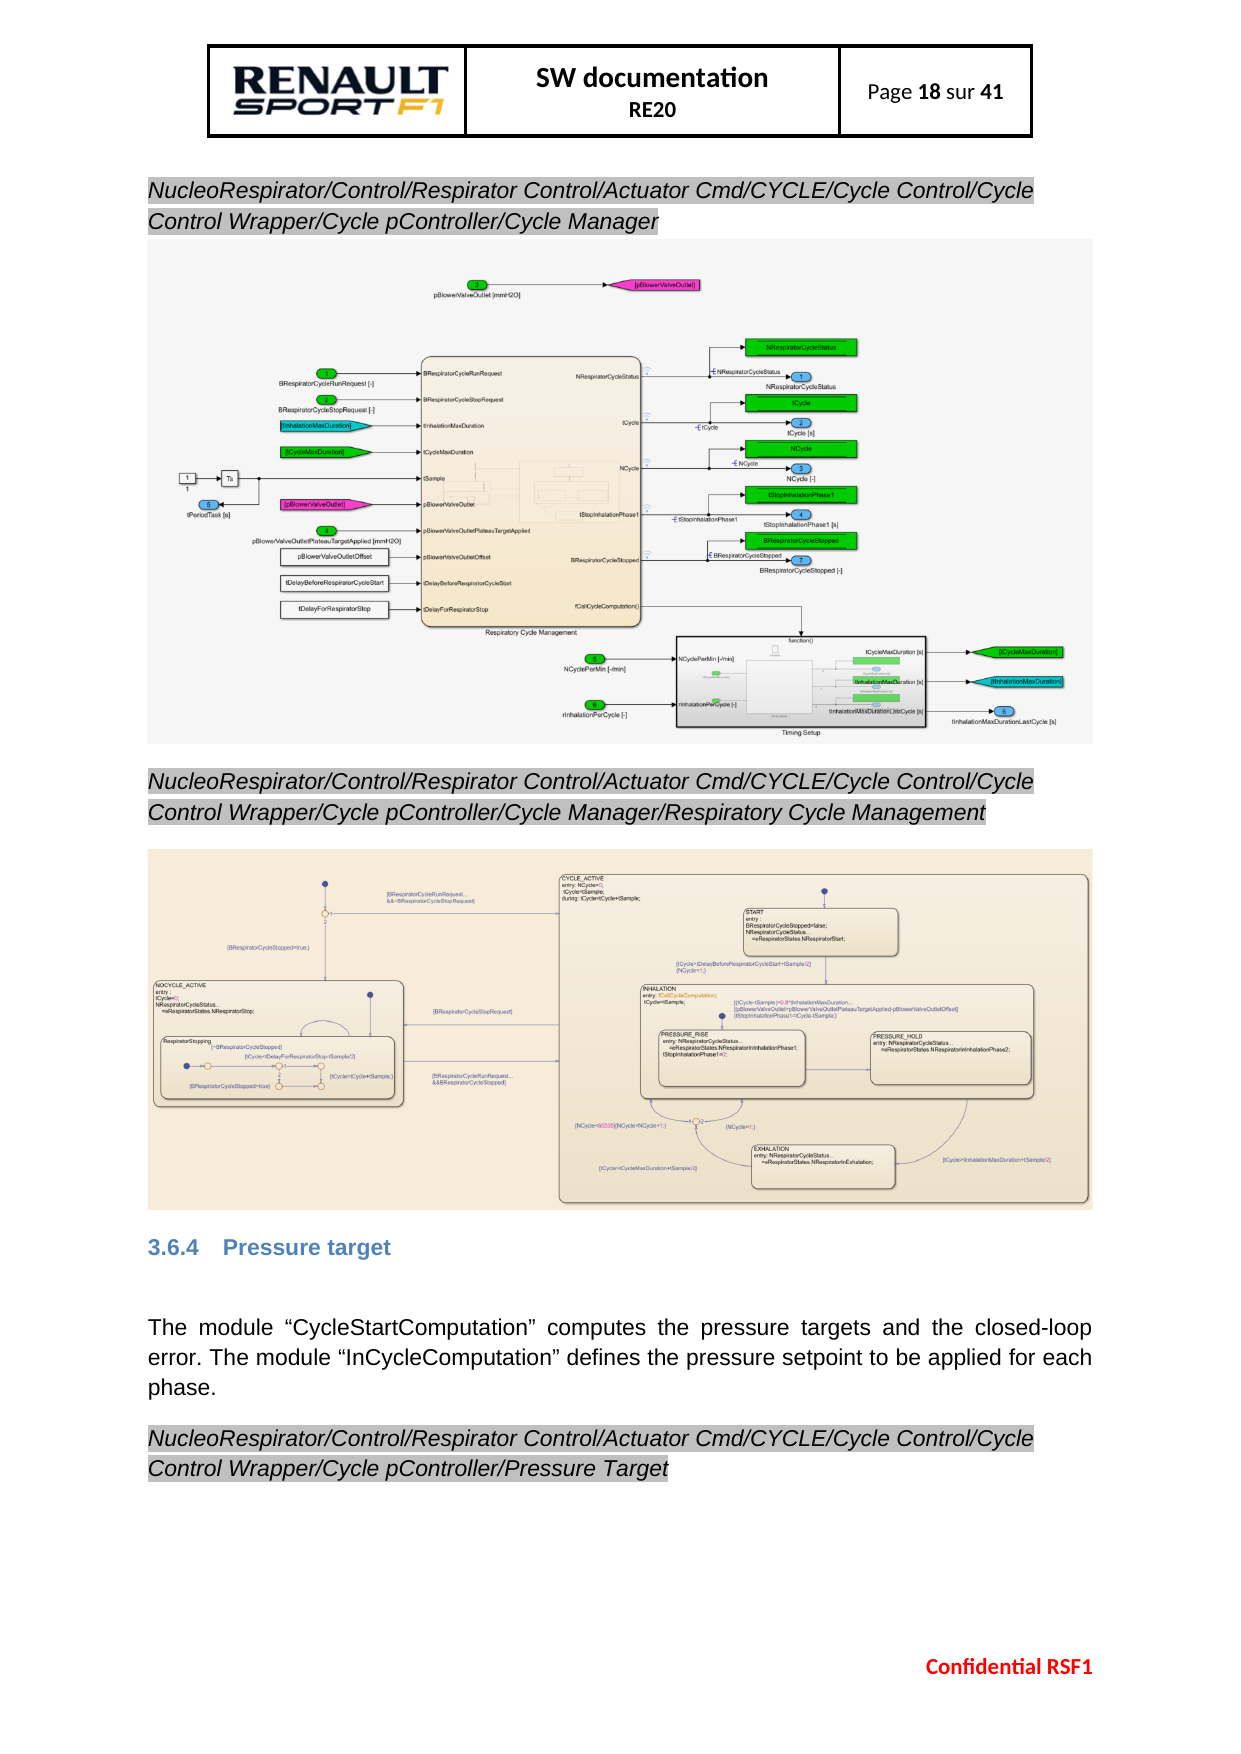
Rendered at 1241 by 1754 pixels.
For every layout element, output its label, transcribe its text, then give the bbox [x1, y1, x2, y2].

picture [220, 58, 455, 124]
text NucleoRespirator/Control/Respirator Control/Actuator Cmd/CYCLE/Cycle Control/Cycle Control Wrapper/Cycle pController/Cycle Manager/Respiratory Cycle Management [148, 768, 1093, 825]
subtitle Pressure target [148, 1234, 1093, 1261]
text NucleoRespirator/Control/Respirator Control/Actuator Cmd/CYCLE/Cycle Control/Cycle Control Wrapper/Cycle pController/Cycle Manager [148, 177, 1093, 239]
text NucleoRespirator/Control/Respirator Control/Actuator Cmd/CYCLE/Cycle Control/Cycle Control Wrapper/Cycle pController/Pressure Target [148, 1425, 1093, 1482]
text The module “CycleStartComputation” computes the pressure targets and the closed-loop error. The module “InCycleComputation” defines the pressure setpoint to be applied for each phase. [148, 1314, 1093, 1401]
picture [147, 239, 1093, 744]
picture [147, 849, 1093, 1210]
